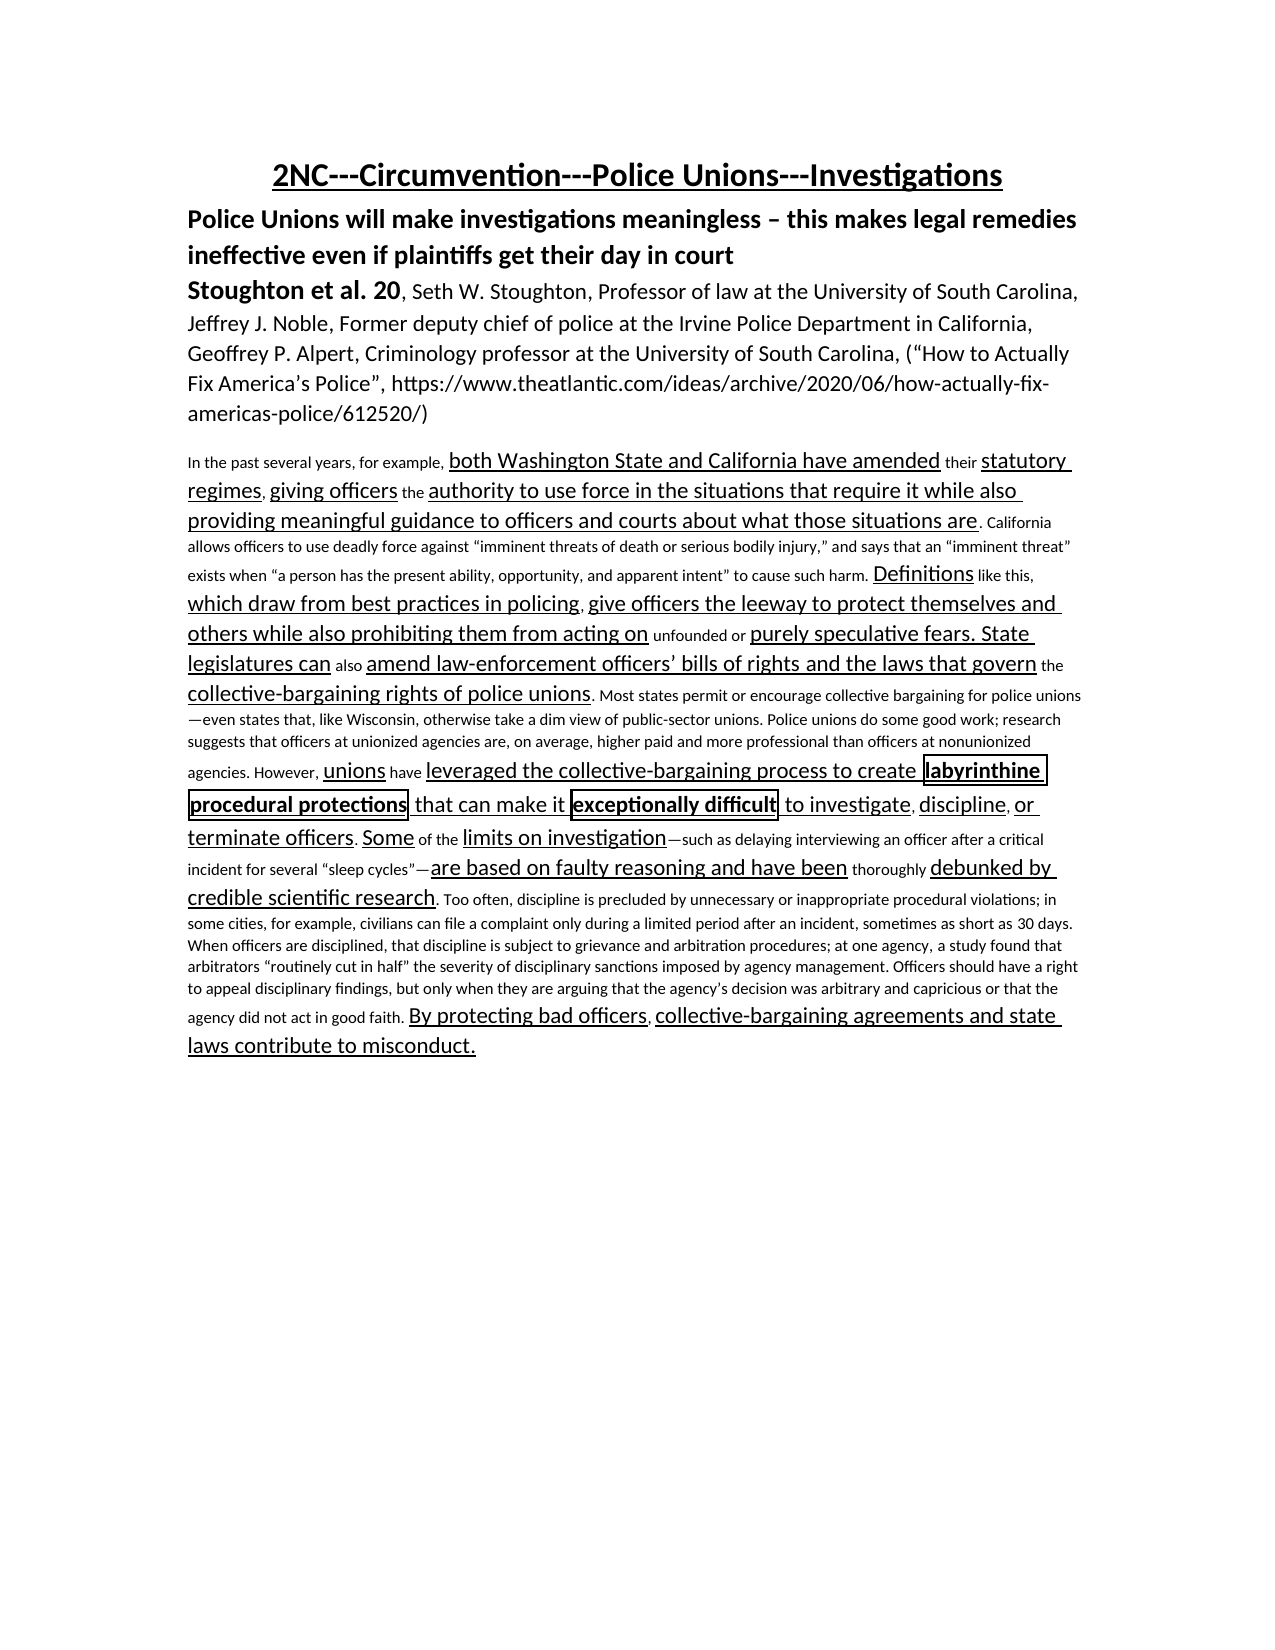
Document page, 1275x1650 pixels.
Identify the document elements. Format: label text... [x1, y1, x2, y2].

text Stoughton et al. 20, Seth W. Stoughton, Professor of law at the University of South Carolina, Jeffrey J. Noble, Former deputy chief of police at the Irvine Police Department in California, Geoffrey P. Alpert, Criminology professor at the University of South Carolina, (“How to Actually Fix America’s Police”, https://www.theatlantic.com/ideas/archive/2020/06/how-actually-fix-americas-police/612520/) [187, 273, 1087, 427]
subtitle Police Unions will make investigations meaningless – this makes legal remedies ineffective even if plaintiffs get their day in court [187, 202, 1087, 271]
text In the past several years, for example, both Washington State and California have amended their statutory regimes, giving officers the authority to use force in the situations that require it while also providing meaningful guidance to officers and courts about what those situations are. California allows officers to use deadly force against “imminent threats of death or serious bodily injury,” and says that an “imminent threat” exists when “a person has the present ability, opportunity, and apparent intent” to cause such harm. Definitions like this, which draw from best practices in policing, give officers the leeway to protect themselves and others while also prohibiting them from acting on unfounded or purely speculative fears. State legislatures can also amend law-enforcement officers’ bills of rights and the laws that govern the collective-bargaining rights of police unions. Most states permit or encourage collective bargaining for police unions—even states that, like Wisconsin, otherwise take a dim view of public-sector unions. Police unions do some good work; research suggests that officers at unionized agencies are, on average, higher paid and more professional than officers at nonunionized agencies. However, unions have leveraged the collective-bargaining process to create labyrinthine procedural protections that can make it exceptionally difficult to investigate, discipline, or terminate officers. Some of the limits on investigation—such as delaying interviewing an officer after a critical incident for several “sleep cycles”—are based on faulty reasoning and have been thoroughly debunked by credible scientific research. Too often, discipline is precluded by unnecessary or inappropriate procedural violations; in some cities, for example, civilians can file a complaint only during a limited period after an incident, sometimes as short as 30 days. When officers are disciplined, that discipline is subject to grievance and arbitration procedures; at one agency, a study found that arbitrators “routinely cut in half” the severity of disciplinary sanctions imposed by agency management. Officers should have a right to appeal disciplinary findings, but only when they are arguing that the agency’s decision was arbitrary and capricious or that the agency did not act in good faith. By protecting bad officers, collective-bargaining agreements and state laws contribute to misconduct. [187, 446, 1087, 1059]
subtitle 2NC---Circumvention---Police Unions---Investigations [187, 154, 1087, 195]
